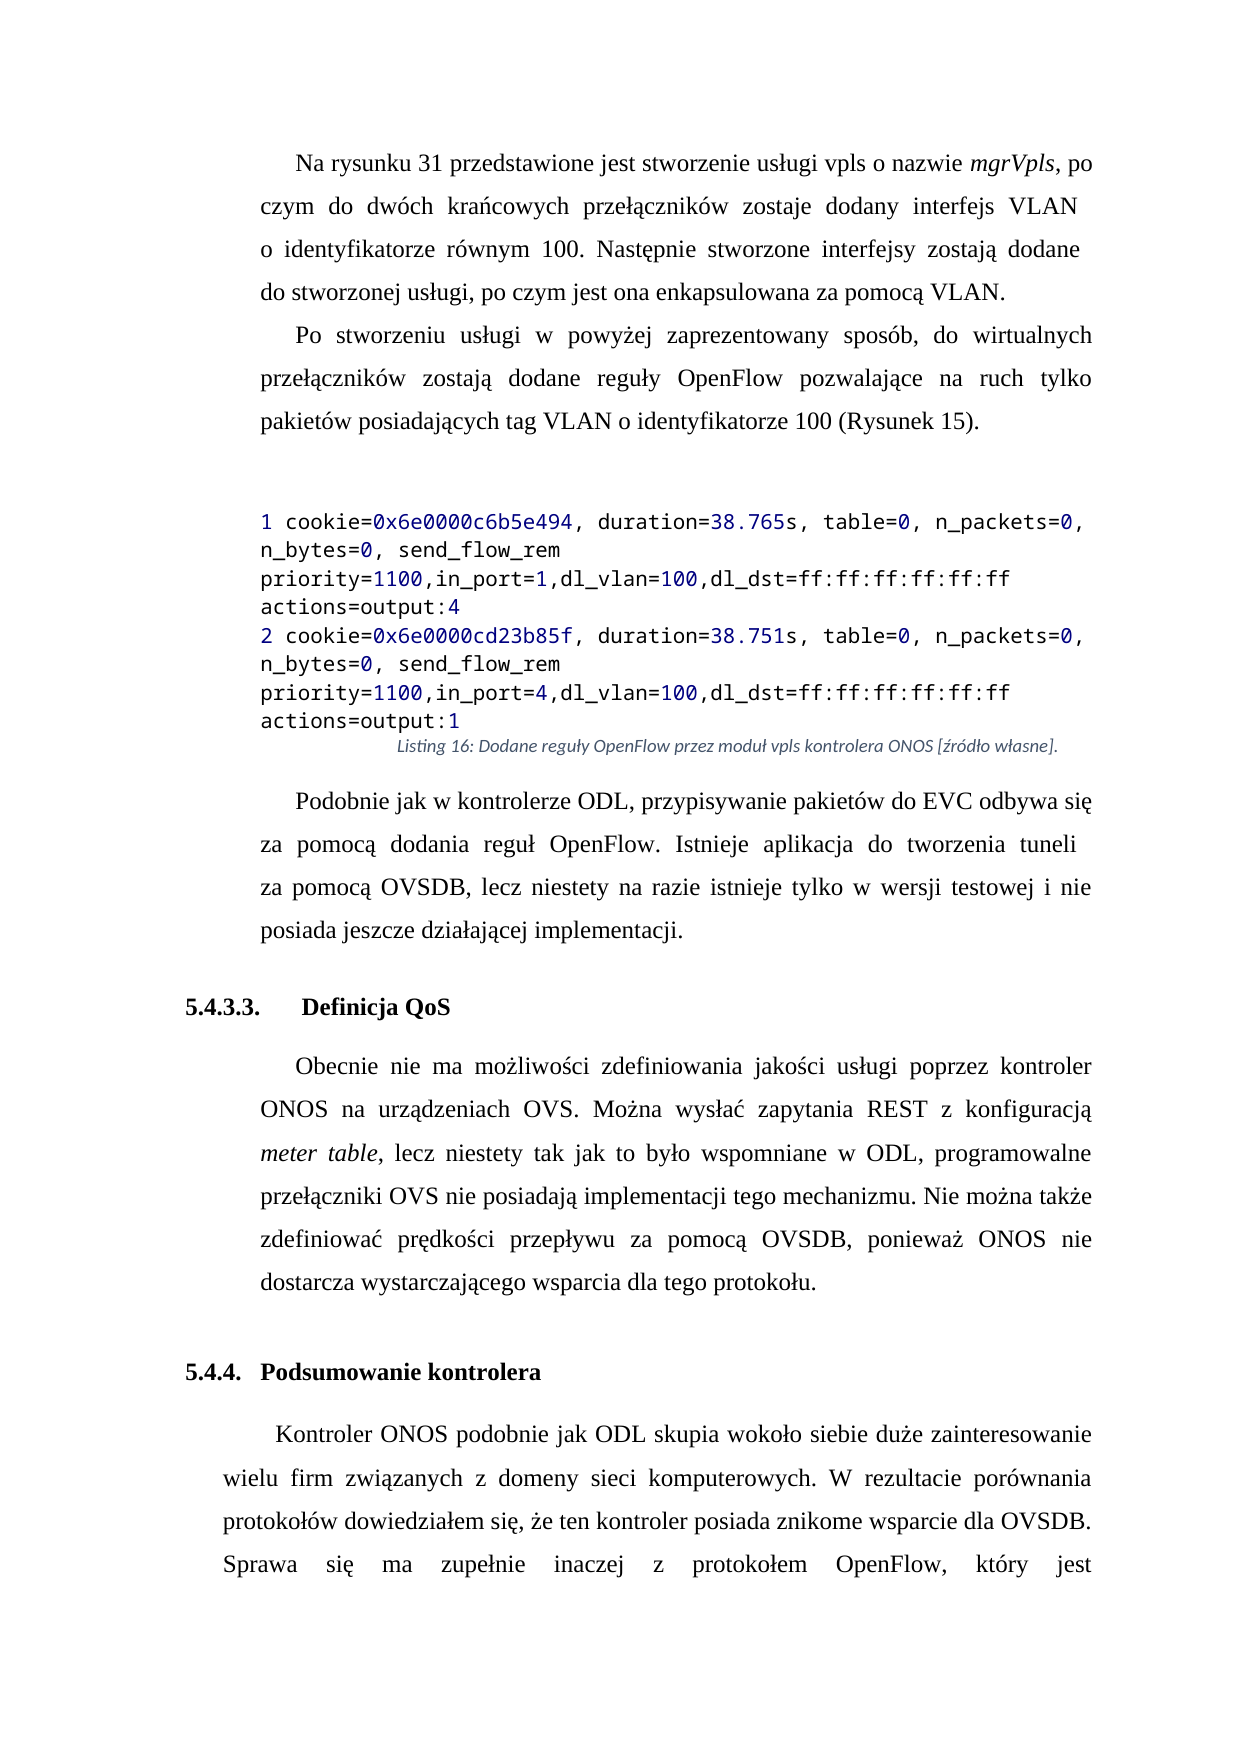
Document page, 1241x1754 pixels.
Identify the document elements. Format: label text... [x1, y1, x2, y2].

text Listing 16: Dodane reguły OpenFlow przez moduł vpls kontrolera ONOS [źródło własne]. [328, 734, 1093, 757]
text Na rysunku 31 przedstawione jest stworzenie usługi vpls o nazwie mgrVpls, po czym do dwóch krańcowych przełączników zostaje dodany interfejs VLAN o identyfikatorze równym 100. Następnie stworzone interfejsy zostają dodane do stworzonej usługi, po czym jest ona enkapsulowana za pomocą VLAN. [260, 148, 1093, 306]
text 1 cookie=0x6e0000c6b5e494, duration=38.765s, table=0, n_packets=0, n_bytes=0, send_flow_rem priority=1100,in_port=1,dl_vlan=100,dl_dst=ff:ff:ff:ff:ff:ff actions=output:4 [260, 507, 1093, 621]
text Podobnie jak w kontrolerze ODL, przypisywanie pakietów do EVC odbywa się za pomocą dodania reguł OpenFlow. Istnieje aplikacja do tworzenia tuneli za pomocą OVSDB, lecz niestety na razie istnieje tylko w wersji testowej i nie posiada jeszcze działającej implementacji. [260, 786, 1093, 944]
subtitle Definicja QoS [185, 992, 1093, 1020]
text Po stworzeniu usługi w powyżej zaprezentowany sposób, do wirtualnych przełączników zostają dodane reguły OpenFlow pozwalające na ruch tylko pakietów posiadających tag VLAN o identyfikatorze 100 (Rysunek 15). [260, 320, 1093, 435]
text Obecnie nie ma możliwości zdefiniowania jakości usługi poprzez kontroler ONOS na urządzeniach OVS. Można wysłać zapytania REST z konfiguracją meter table, lecz niestety tak jak to było wspomniane w ODL, programowalne przełączniki OVS nie posiadają implementacji tego mechanizmu. Nie można także zdefiniować prędkości przepływu za pomocą OVSDB, ponieważ ONOS nie dostarcza wystarczającego wsparcia dla tego protokołu. [260, 1051, 1093, 1296]
subtitle Podsumowanie kontrolera [185, 1357, 1093, 1417]
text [223, 1419, 1093, 1578]
text 2 cookie=0x6e0000cd23b85f, duration=38.751s, table=0, n_packets=0, n_bytes=0, send_flow_rem priority=1100,in_port=4,dl_vlan=100,dl_dst=ff:ff:ff:ff:ff:ff actions=output:1 [260, 621, 1093, 734]
